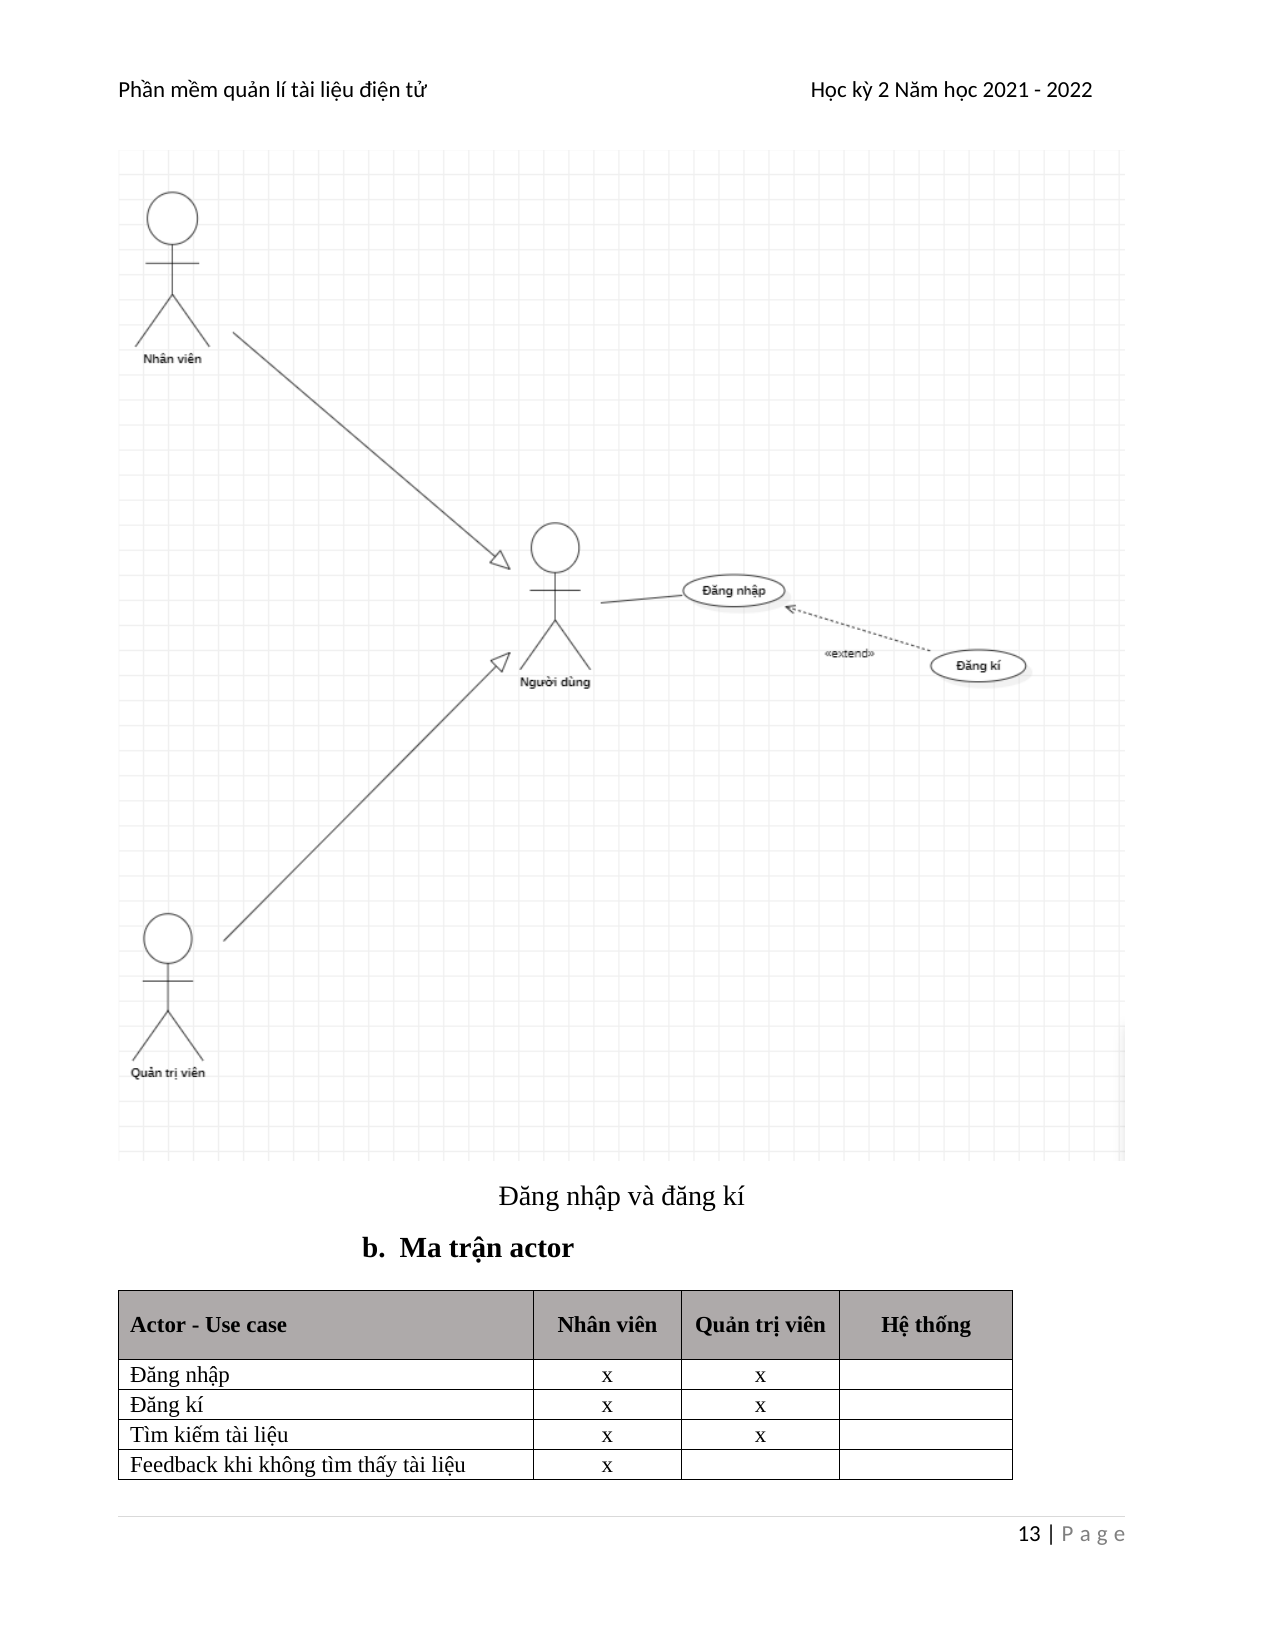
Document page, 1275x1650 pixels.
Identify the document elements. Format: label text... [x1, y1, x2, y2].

table_cell x [534, 1420, 681, 1449]
table_cell Đăng nhập [119, 1360, 533, 1389]
table_cell [840, 1360, 1012, 1389]
table_cell x [534, 1450, 681, 1479]
table_cell x [682, 1360, 839, 1389]
list Ma trận actor [362, 1231, 1125, 1264]
table_cell x [682, 1390, 839, 1419]
table_cell [840, 1390, 1012, 1419]
table_cell [682, 1450, 839, 1479]
table_header Actor - Use case [119, 1291, 533, 1359]
table_cell Feedback khi không tìm thấy tài liệu [119, 1450, 533, 1479]
table_header Hệ thống [840, 1291, 1012, 1359]
table_header Nhân viên [534, 1291, 681, 1359]
table_cell x [534, 1360, 681, 1389]
table_header Quản trị viên [682, 1291, 839, 1359]
table_cell [840, 1450, 1012, 1479]
text Đăng nhập và đăng kí [118, 1179, 1125, 1211]
table_cell [840, 1420, 1012, 1449]
table_cell x [534, 1390, 681, 1419]
table_cell Đăng kí [119, 1390, 533, 1419]
picture [118, 150, 1125, 1161]
table_cell Tìm kiếm tài liệu [119, 1420, 533, 1449]
table_cell x [682, 1420, 839, 1449]
